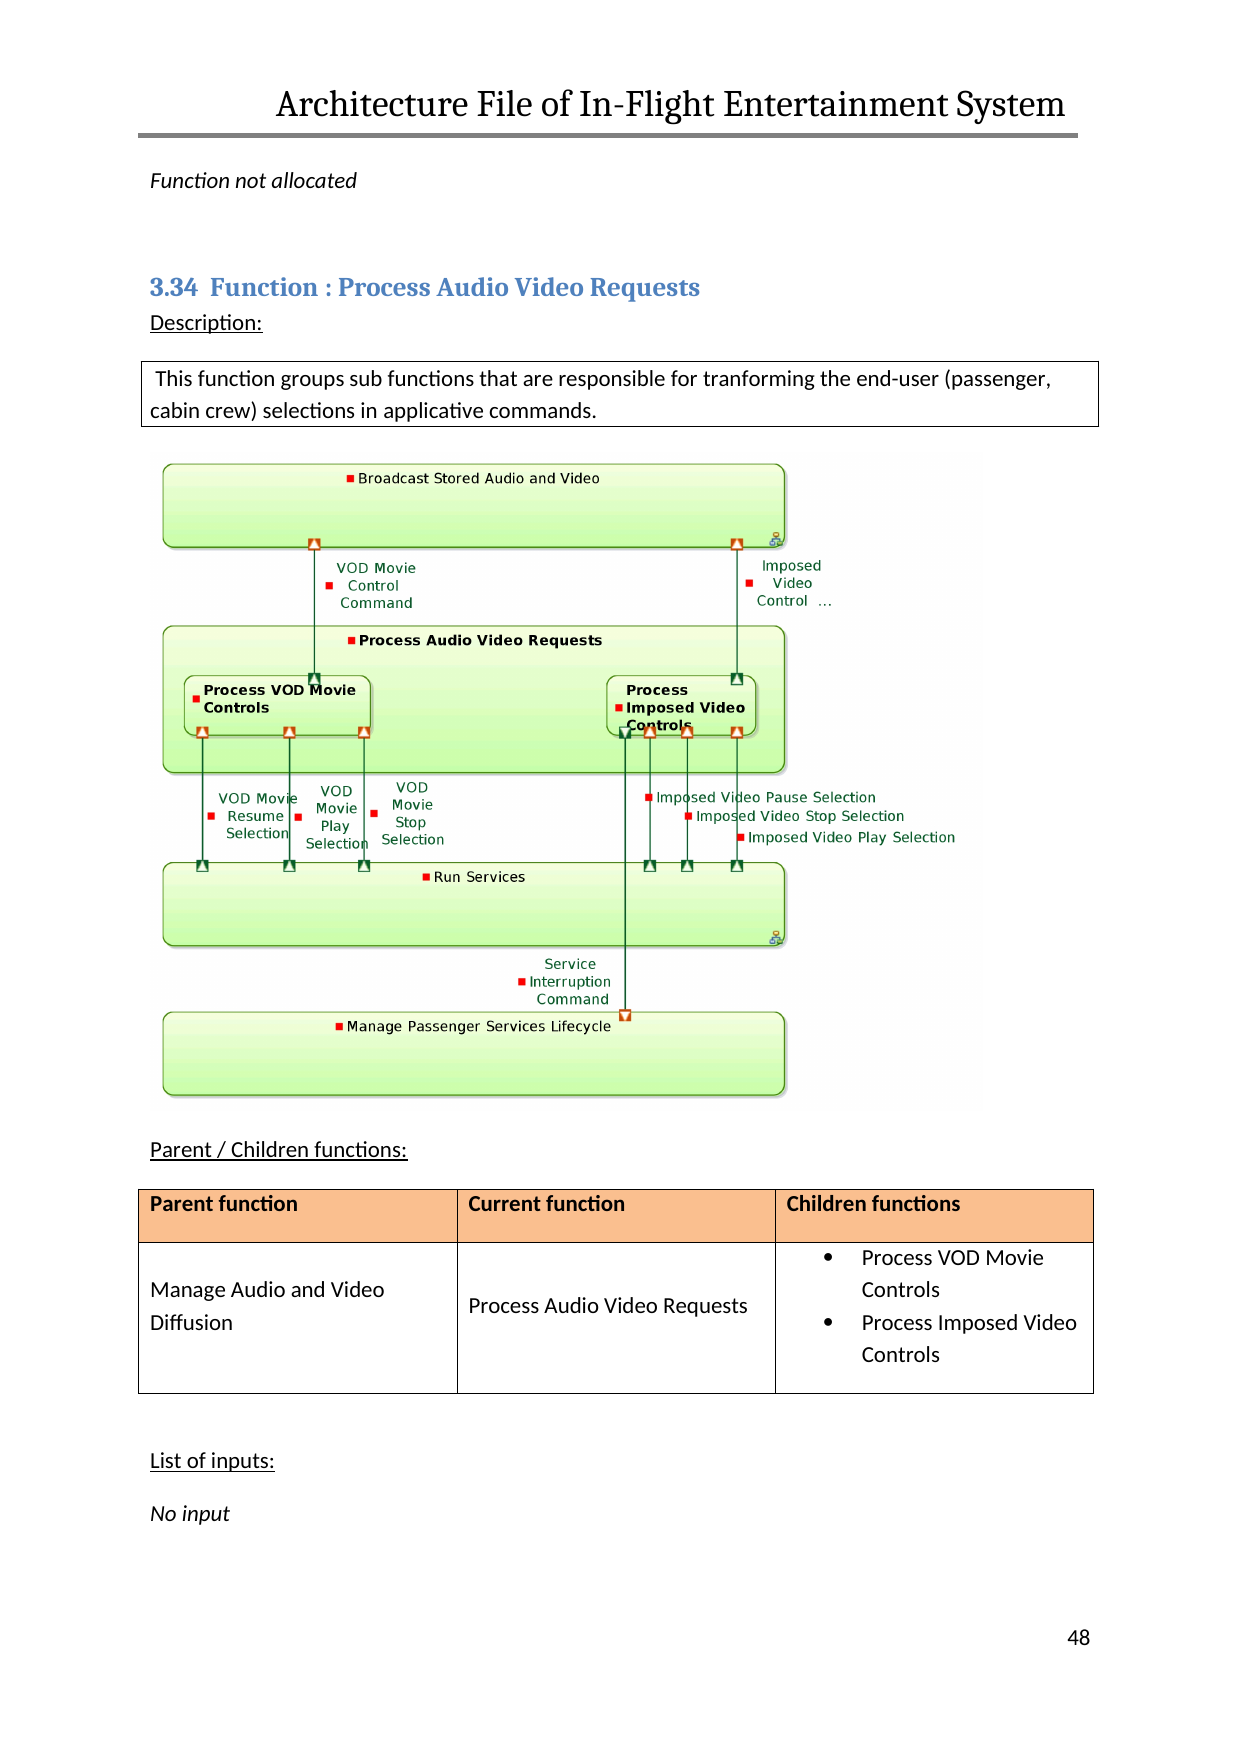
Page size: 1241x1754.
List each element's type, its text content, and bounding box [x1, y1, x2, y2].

text Function not allocated [150, 166, 1090, 194]
subtitle Function : Process Audio Video Requests [150, 272, 1090, 303]
table_cell Manage Audio and Video Diffusion [139, 1243, 457, 1392]
text Description: [150, 308, 1090, 336]
table_header Parent function [139, 1190, 457, 1242]
text No input [150, 1499, 1090, 1528]
text List of inputs: [150, 1447, 1090, 1474]
table_cell Process VOD Movie Controls Process Imposed Video Controls [776, 1243, 1093, 1392]
picture [150, 452, 984, 1111]
table_cell Process Audio Video Requests [458, 1243, 775, 1392]
text This function groups sub functions that are responsible for tranforming the end-user (passenger, cabin crew) selections in applicative commands. [142, 362, 1098, 426]
table_header Current function [458, 1190, 775, 1242]
table_header Children functions [776, 1190, 1093, 1242]
text Parent / Children functions: [150, 1135, 1090, 1163]
